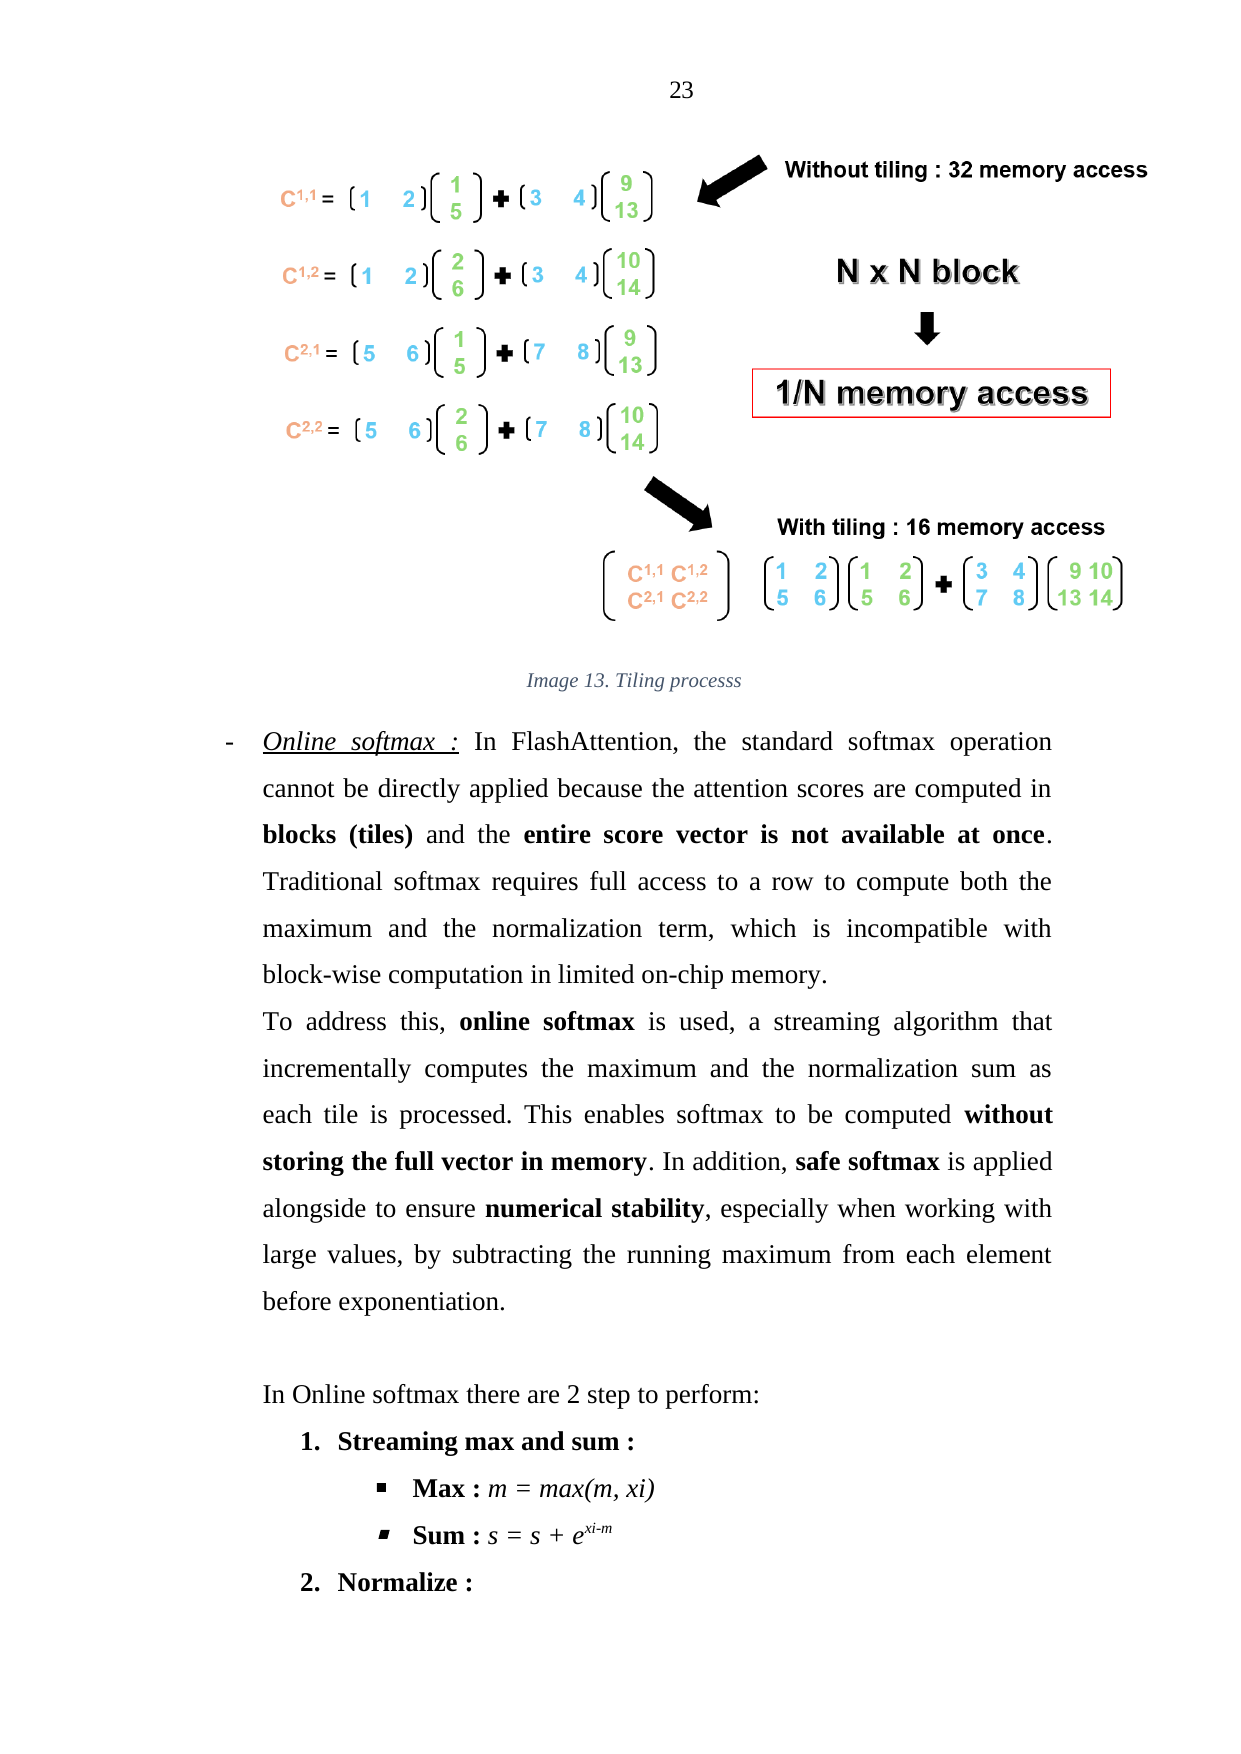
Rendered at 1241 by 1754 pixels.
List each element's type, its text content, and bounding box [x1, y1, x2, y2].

text Image 13. Tiling processs [215, 668, 1053, 692]
list Streaming max and sum : [300, 1425, 1053, 1456]
text To address this, online softmax is used, a streaming algorithm that incrementally computes the maximum and the normalization sum as each tile is processed. This enables softmax to be computed without storing the full vector in memory. In addition, safe softmax is applied alongside to ensure numerical stability, especially when working with large values, by subtracting the running maximum from each element before exponentiation. [262, 1005, 1053, 1316]
list Max : m = max(m, xi) [375, 1472, 1053, 1503]
list In Online softmax there are 2 step to perform: [262, 1379, 1053, 1410]
list Sum : s = s + exi-m [375, 1519, 1053, 1550]
list Online softmax : In FlashAttention, the standard softmax operation cannot be directly applied because the attention scores are computed in blocks (tiles) and the entire score vector is not available at once. Traditional softmax requires full access to a row to compute both the maximum and the normalization term, which is incompatible with block-wise computation in limited on-chip memory. [225, 725, 1053, 990]
list Normalize : [300, 1566, 1053, 1597]
picture [262, 150, 1157, 656]
